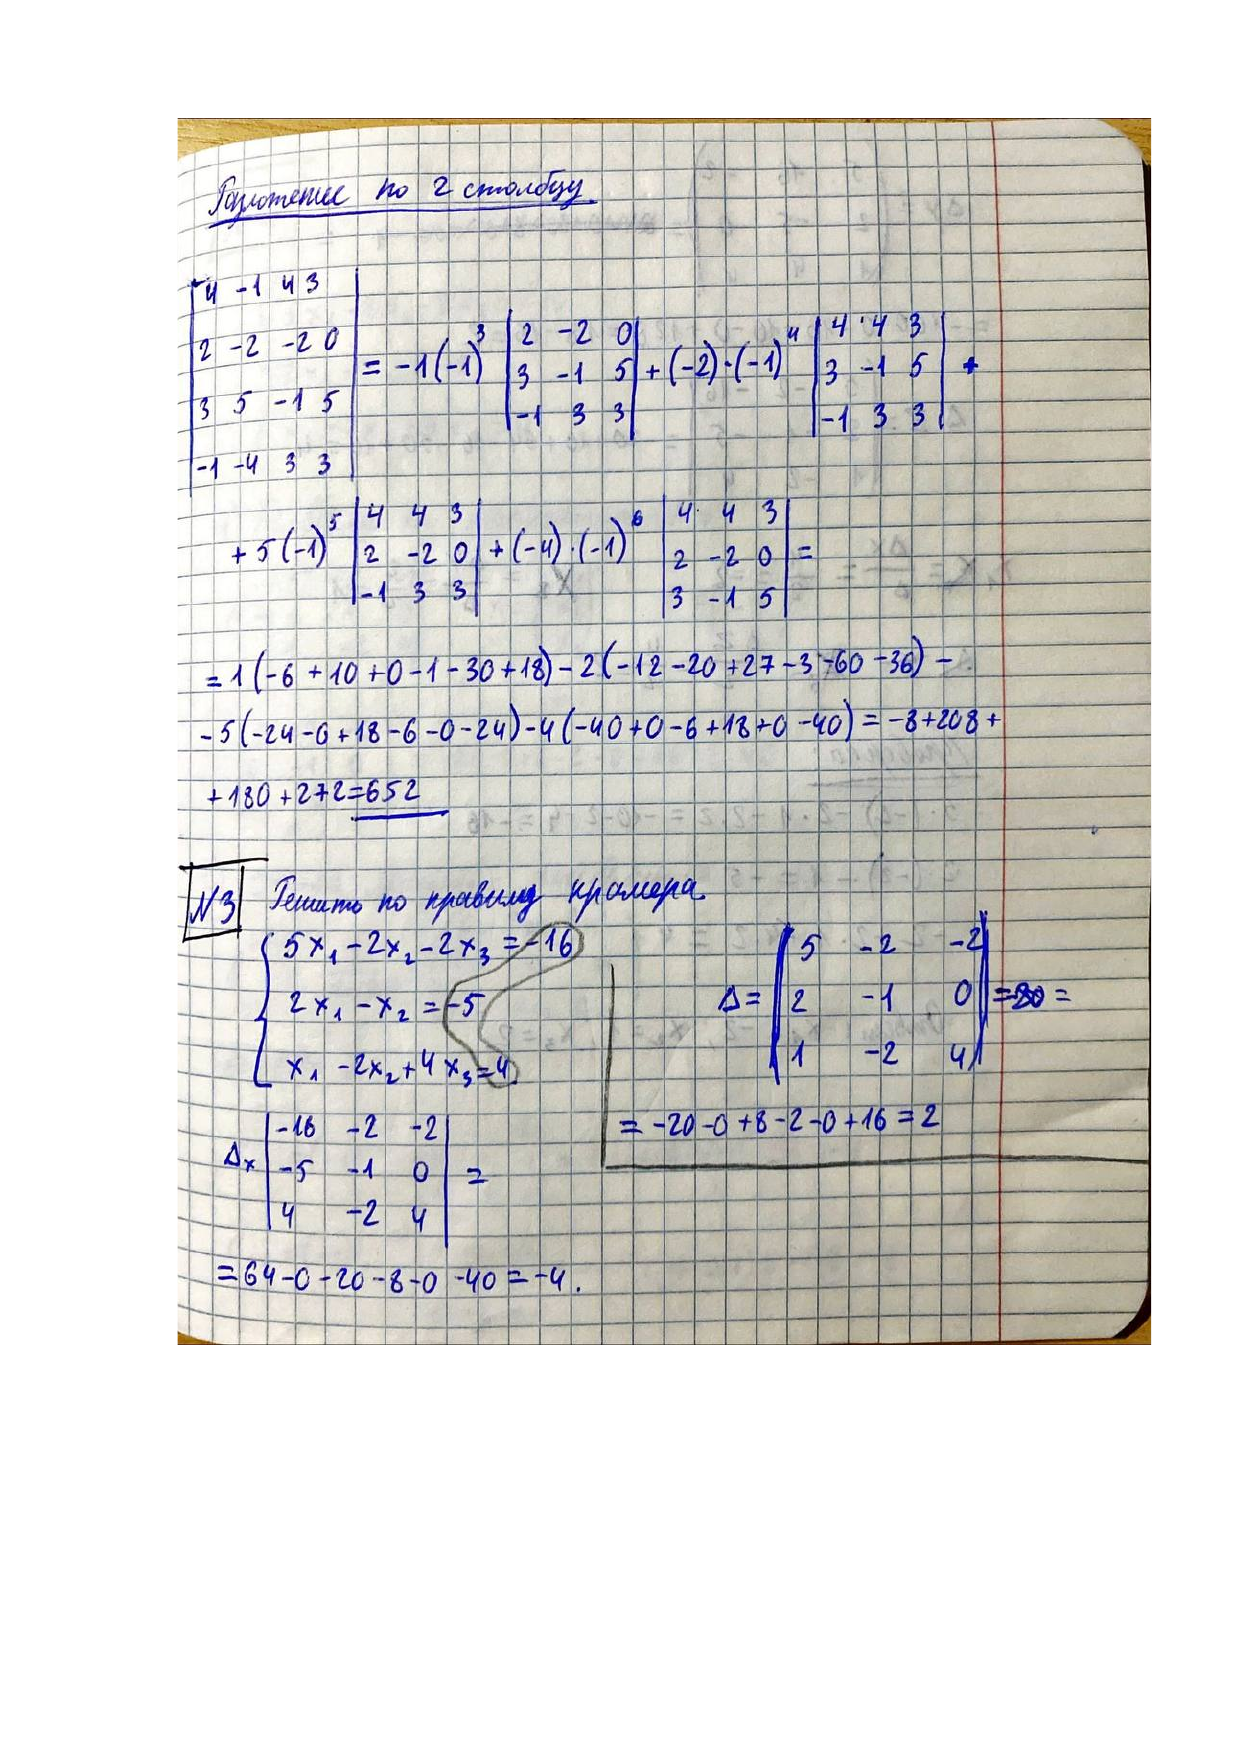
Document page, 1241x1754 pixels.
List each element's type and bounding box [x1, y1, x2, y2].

picture [177, 118, 1152, 1345]
